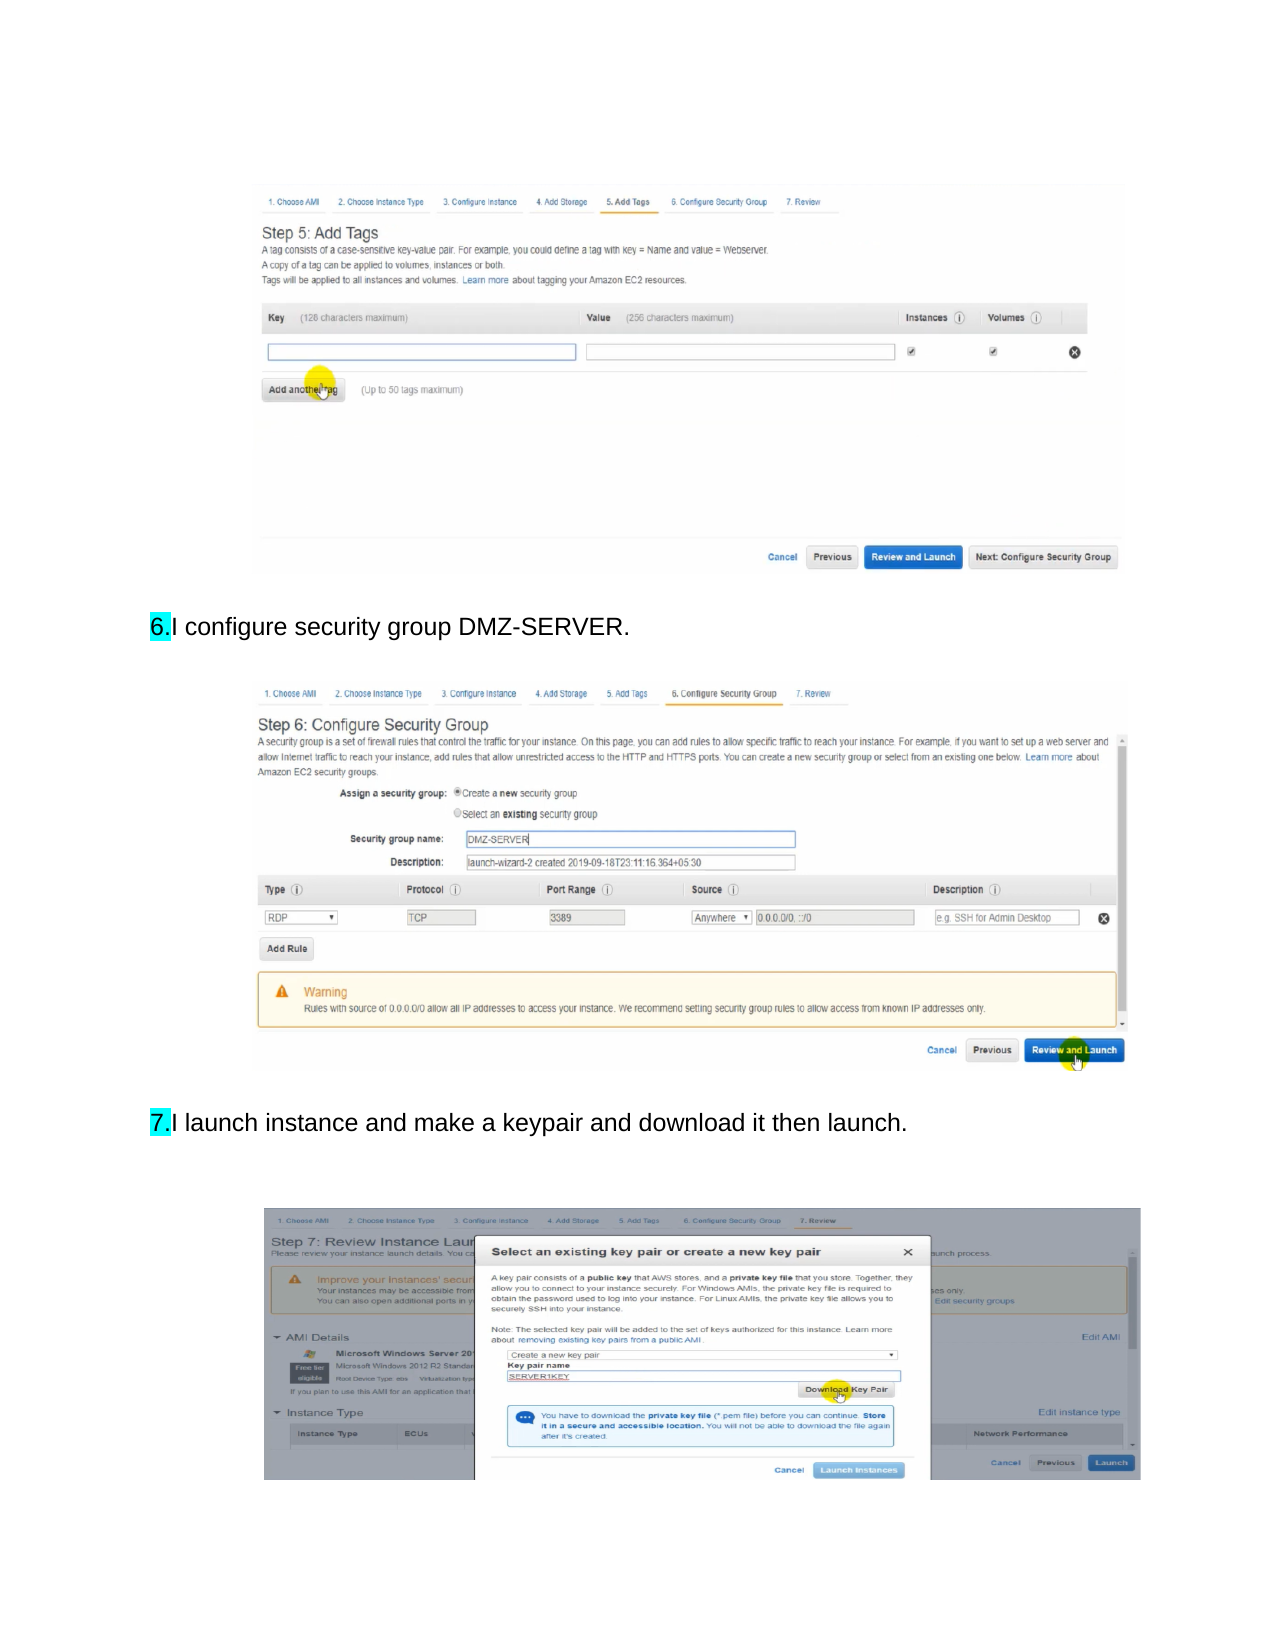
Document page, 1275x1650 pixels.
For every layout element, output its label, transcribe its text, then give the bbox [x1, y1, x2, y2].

picture [264, 1208, 1141, 1480]
text 6.I configure security group DMZ-SERVER. [171, 612, 1125, 641]
picture [251, 681, 1129, 1071]
picture [251, 184, 1125, 574]
text 7.I launch instance and make a keypair and download it then launch. [171, 1108, 1125, 1136]
